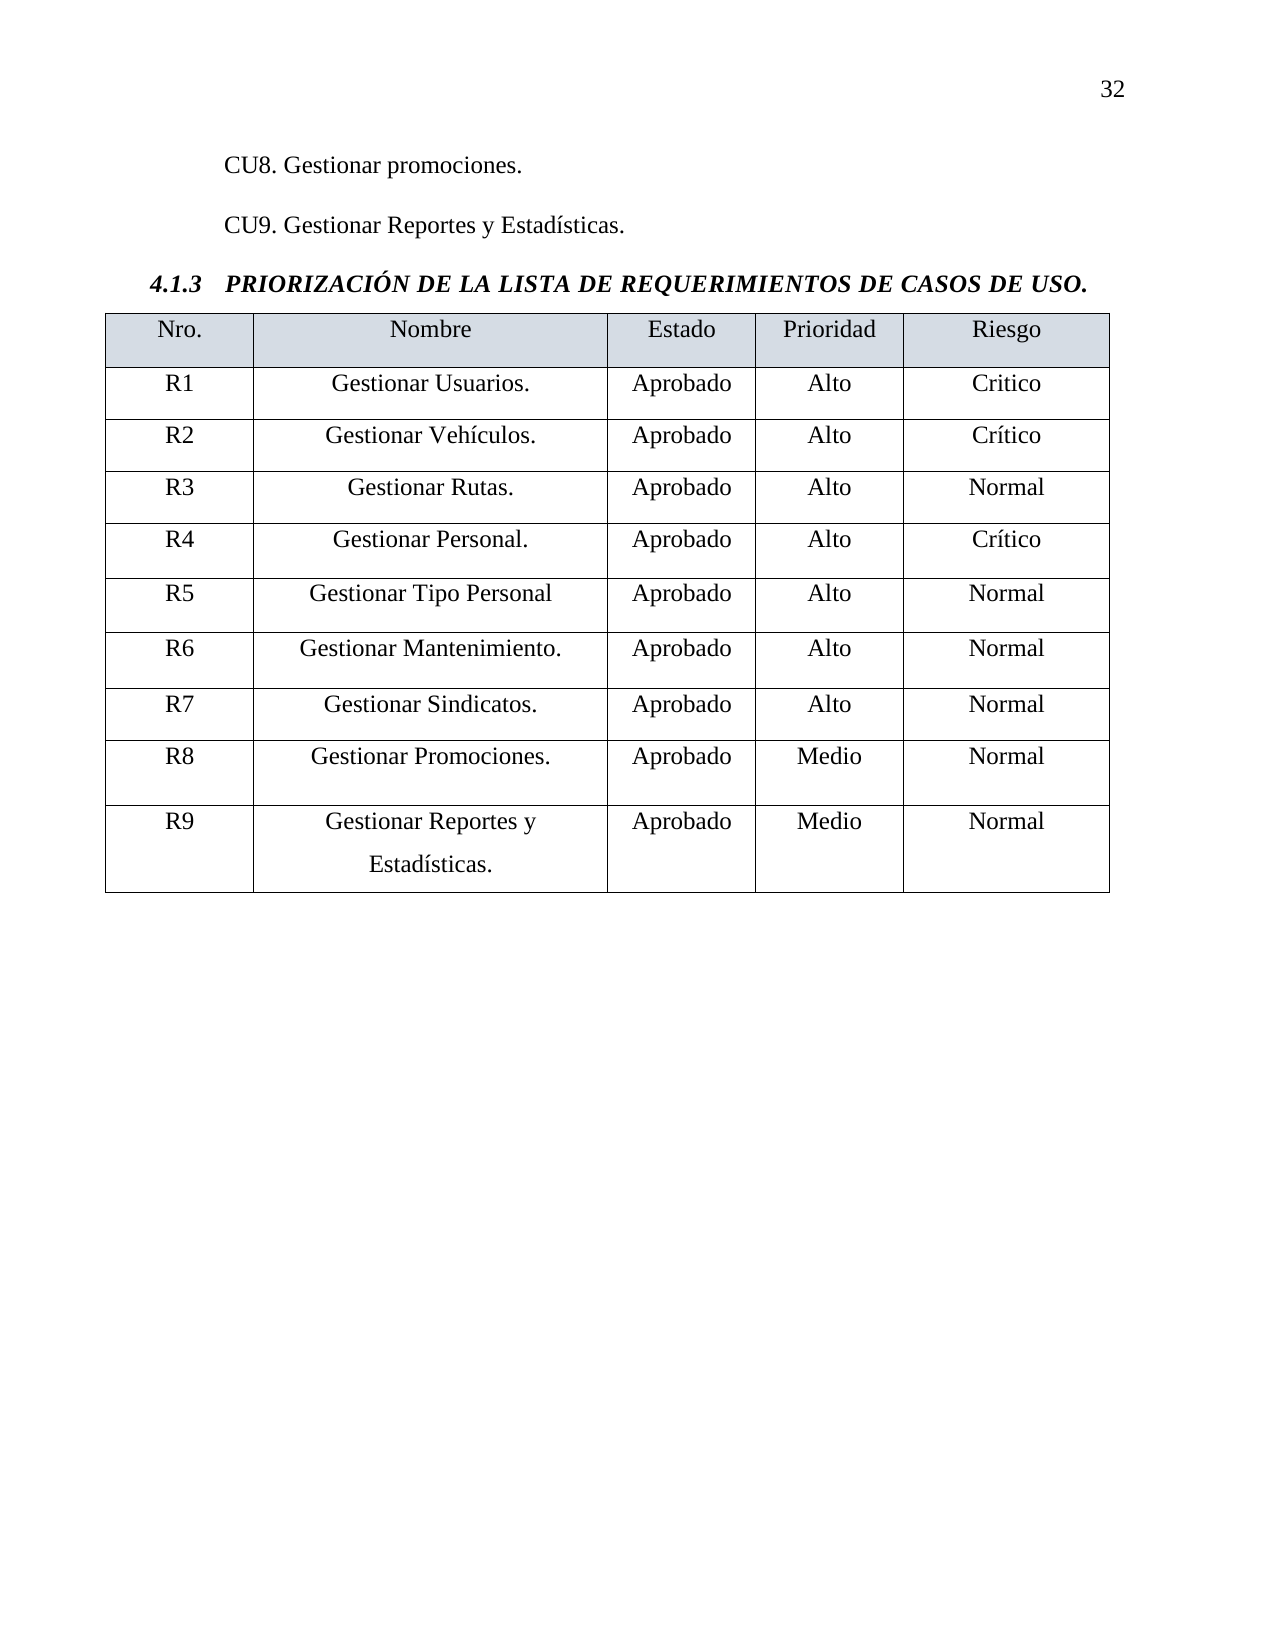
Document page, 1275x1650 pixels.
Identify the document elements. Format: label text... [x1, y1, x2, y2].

table_cell Alto [756, 368, 903, 419]
table_header Prioridad [756, 314, 903, 367]
table_cell Alto [756, 472, 903, 523]
table_cell Alto [756, 633, 903, 688]
table_cell R2 [106, 420, 253, 471]
table_cell R1 [106, 368, 253, 419]
table_cell Aprobado [608, 689, 755, 740]
table_cell R5 [106, 579, 253, 632]
table_cell Aprobado [608, 633, 755, 688]
table_cell Normal [904, 741, 1109, 805]
table_header Nro. [106, 314, 253, 367]
table_cell Normal [904, 806, 1109, 892]
table_header Riesgo [904, 314, 1109, 367]
table_cell Normal [904, 472, 1109, 523]
table_cell Normal [904, 633, 1109, 688]
table_cell R8 [106, 741, 253, 805]
table_cell Gestionar Promociones. [254, 741, 607, 805]
table_cell Gestionar Usuarios. [254, 368, 607, 419]
subtitle PRIORIZACIÓN DE LA LISTA DE REQUERIMIENTOS DE CASOS DE USO. [150, 269, 1125, 298]
table_cell Alto [756, 524, 903, 577]
table_cell Aprobado [608, 524, 755, 577]
table_cell Medio [756, 741, 903, 805]
table_cell Gestionar Vehículos. [254, 420, 607, 471]
table_cell Crítico [904, 524, 1109, 577]
table_cell Aprobado [608, 741, 755, 805]
table_cell Gestionar Reportes y Estadísticas. [254, 806, 607, 892]
table_cell R4 [106, 524, 253, 577]
table_cell Aprobado [608, 806, 755, 892]
text CU9. Gestionar Reportes y Estadísticas. [150, 210, 1125, 238]
table_cell Gestionar Personal. [254, 524, 607, 577]
table_cell Aprobado [608, 420, 755, 471]
table_cell Aprobado [608, 579, 755, 632]
table_cell Gestionar Mantenimiento. [254, 633, 607, 688]
table_cell Aprobado [608, 368, 755, 419]
table_cell Normal [904, 689, 1109, 740]
table_cell Gestionar Sindicatos. [254, 689, 607, 740]
table_cell Aprobado [608, 472, 755, 523]
table_cell Normal [904, 579, 1109, 632]
table_cell Gestionar Rutas. [254, 472, 607, 523]
table_header Estado [608, 314, 755, 367]
text CU8. Gestionar promociones. [150, 150, 1125, 179]
table_header Nombre [254, 314, 607, 367]
table_cell R6 [106, 633, 253, 688]
table_cell Alto [756, 420, 903, 471]
table_cell R7 [106, 689, 253, 740]
table_cell R9 [106, 806, 253, 892]
table_cell Crítico [904, 420, 1109, 471]
table_cell Alto [756, 579, 903, 632]
table_cell R3 [106, 472, 253, 523]
table_cell Medio [756, 806, 903, 892]
table_cell Gestionar Tipo Personal [254, 579, 607, 632]
table_cell Critico [904, 368, 1109, 419]
table_cell Alto [756, 689, 903, 740]
